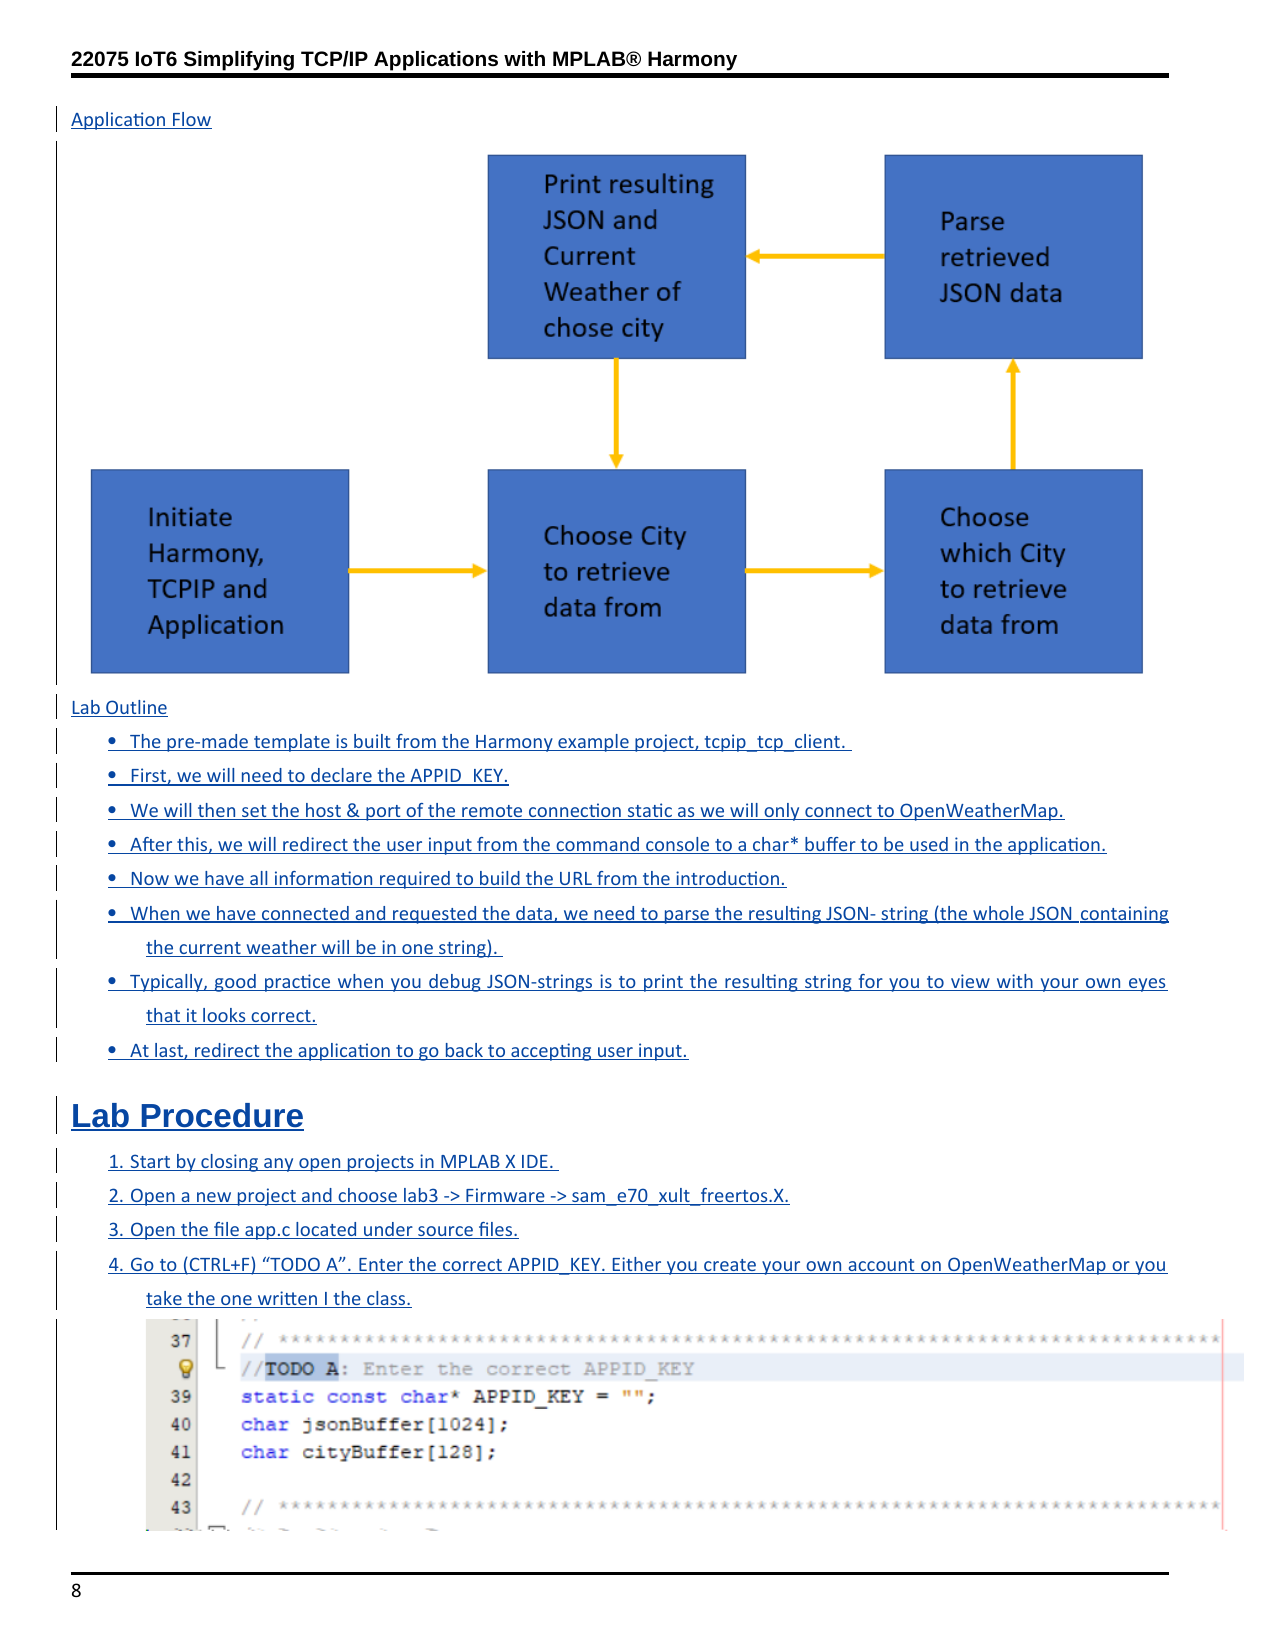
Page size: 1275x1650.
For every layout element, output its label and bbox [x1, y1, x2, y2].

picture [145, 1319, 1244, 1531]
picture [70, 140, 1169, 686]
